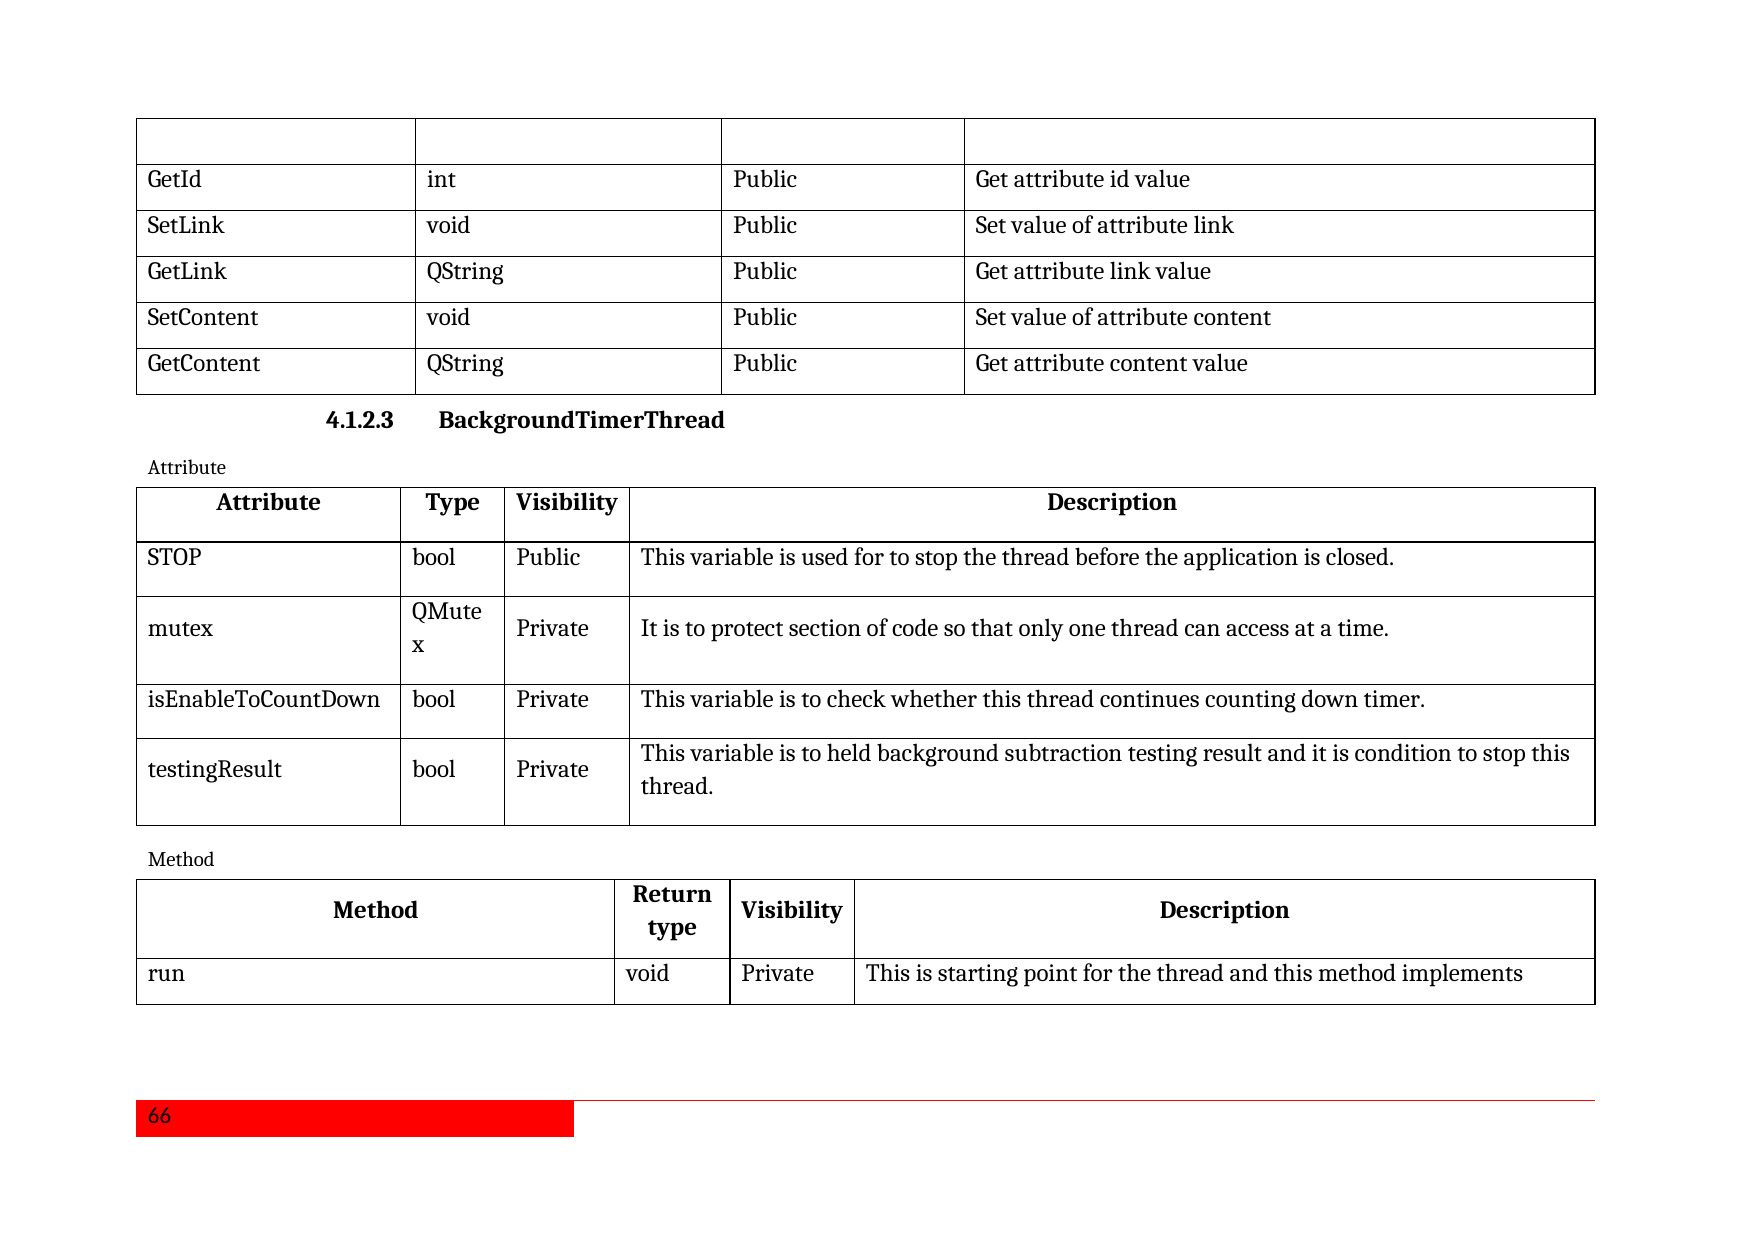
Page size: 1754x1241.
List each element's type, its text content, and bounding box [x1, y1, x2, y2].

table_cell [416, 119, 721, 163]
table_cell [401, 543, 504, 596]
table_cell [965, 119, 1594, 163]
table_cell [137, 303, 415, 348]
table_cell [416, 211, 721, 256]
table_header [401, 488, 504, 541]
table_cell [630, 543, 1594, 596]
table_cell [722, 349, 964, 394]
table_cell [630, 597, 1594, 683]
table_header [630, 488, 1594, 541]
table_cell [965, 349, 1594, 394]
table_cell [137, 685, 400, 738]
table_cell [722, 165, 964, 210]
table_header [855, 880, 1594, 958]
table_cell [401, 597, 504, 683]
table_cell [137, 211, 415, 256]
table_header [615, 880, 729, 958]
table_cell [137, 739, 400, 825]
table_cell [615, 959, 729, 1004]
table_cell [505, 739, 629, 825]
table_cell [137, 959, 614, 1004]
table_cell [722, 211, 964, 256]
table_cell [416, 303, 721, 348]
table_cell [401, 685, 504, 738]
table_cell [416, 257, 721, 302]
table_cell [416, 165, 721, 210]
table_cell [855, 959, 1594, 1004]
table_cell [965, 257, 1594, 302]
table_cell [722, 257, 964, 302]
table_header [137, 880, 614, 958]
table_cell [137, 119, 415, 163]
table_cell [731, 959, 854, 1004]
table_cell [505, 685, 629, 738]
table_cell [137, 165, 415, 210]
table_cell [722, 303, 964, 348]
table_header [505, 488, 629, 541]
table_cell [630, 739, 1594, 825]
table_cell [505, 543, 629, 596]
subtitle Attribute [148, 455, 1606, 479]
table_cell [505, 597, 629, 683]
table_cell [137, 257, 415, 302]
subtitle BackgroundTimerThread [326, 406, 1606, 434]
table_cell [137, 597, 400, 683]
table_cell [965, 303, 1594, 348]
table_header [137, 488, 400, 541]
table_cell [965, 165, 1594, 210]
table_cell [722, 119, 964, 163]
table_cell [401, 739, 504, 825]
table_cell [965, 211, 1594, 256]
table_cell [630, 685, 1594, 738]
subtitle Method [148, 847, 1606, 871]
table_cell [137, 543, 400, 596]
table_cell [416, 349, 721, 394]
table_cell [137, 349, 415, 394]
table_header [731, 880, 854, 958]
